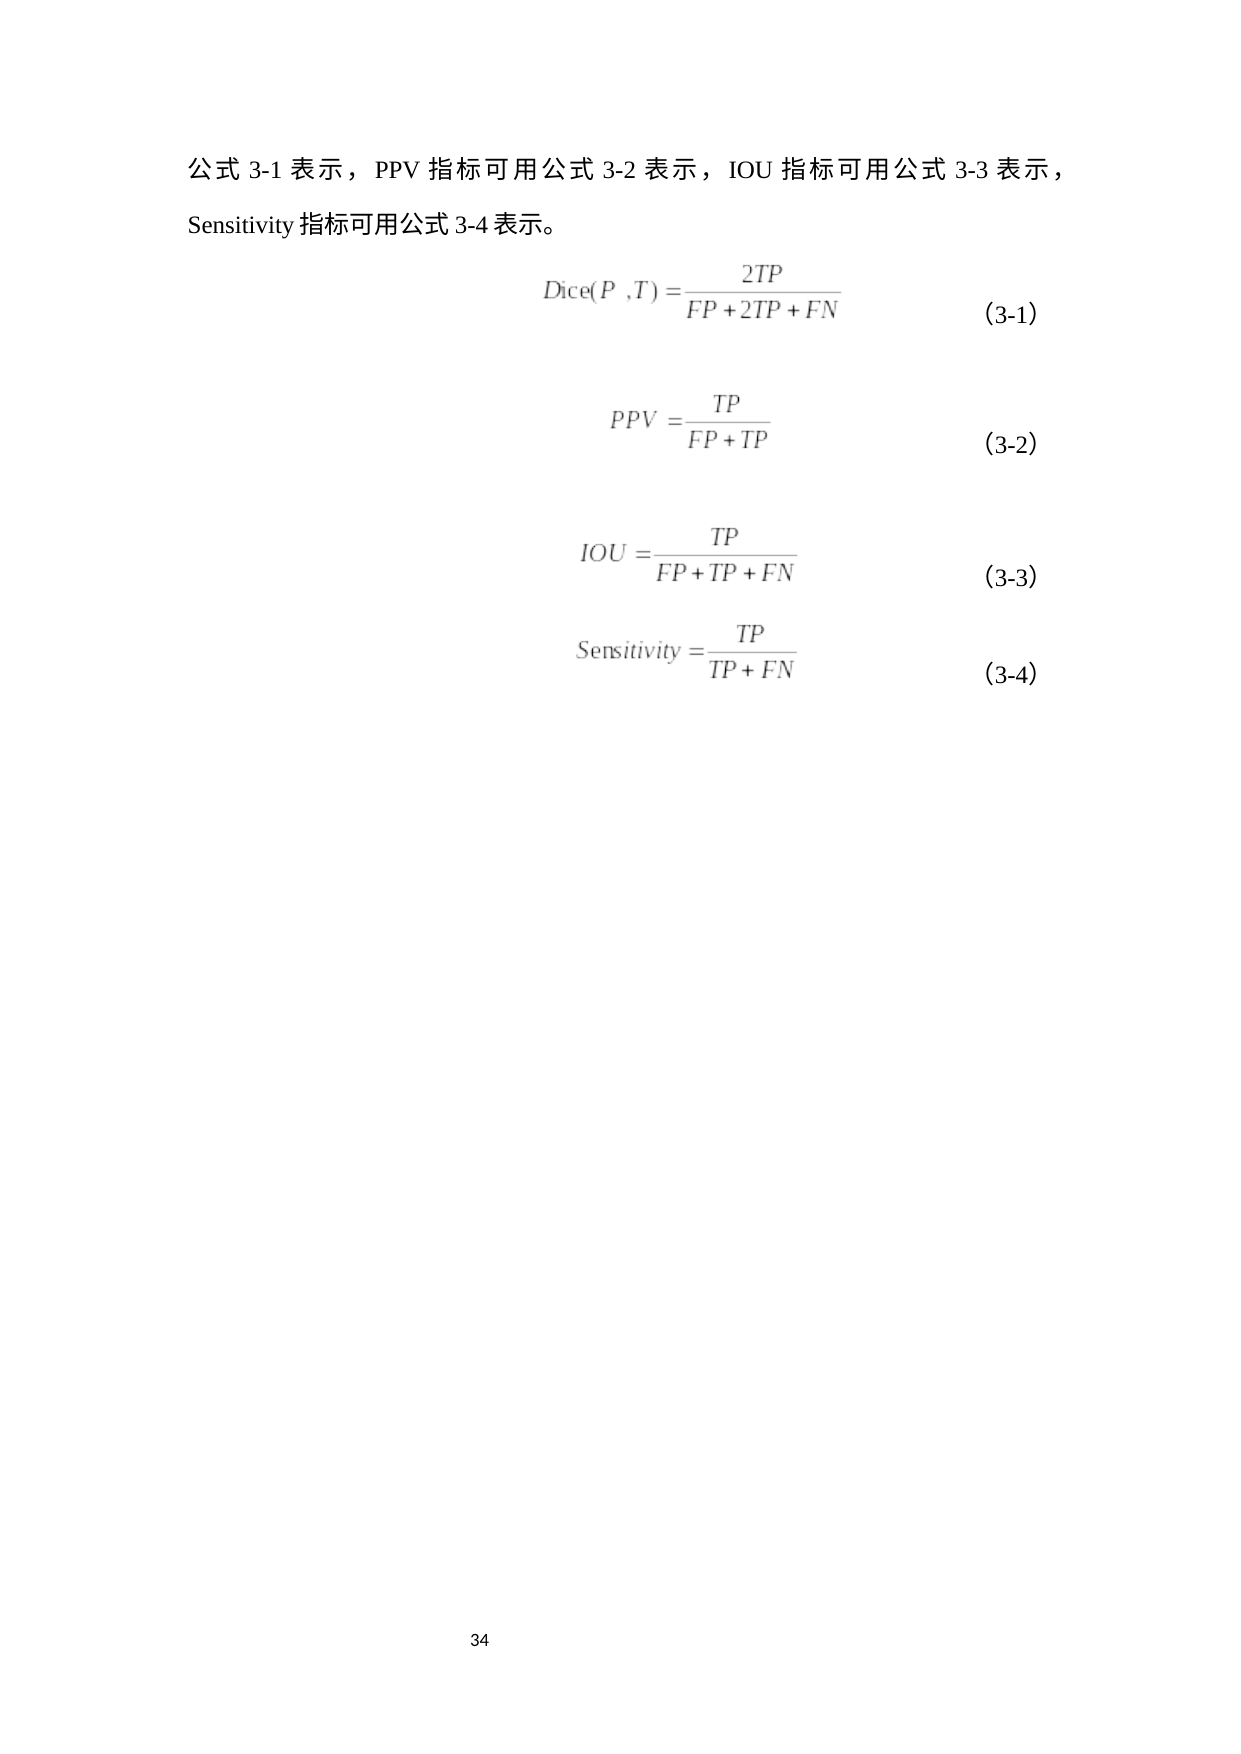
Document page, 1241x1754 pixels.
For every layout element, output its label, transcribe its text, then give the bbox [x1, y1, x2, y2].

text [187, 150, 1053, 241]
text （3-1） [187, 259, 1053, 331]
text （3-3） [187, 522, 1053, 594]
text （3-2） [187, 389, 1053, 461]
text （3-4） [187, 619, 1053, 691]
